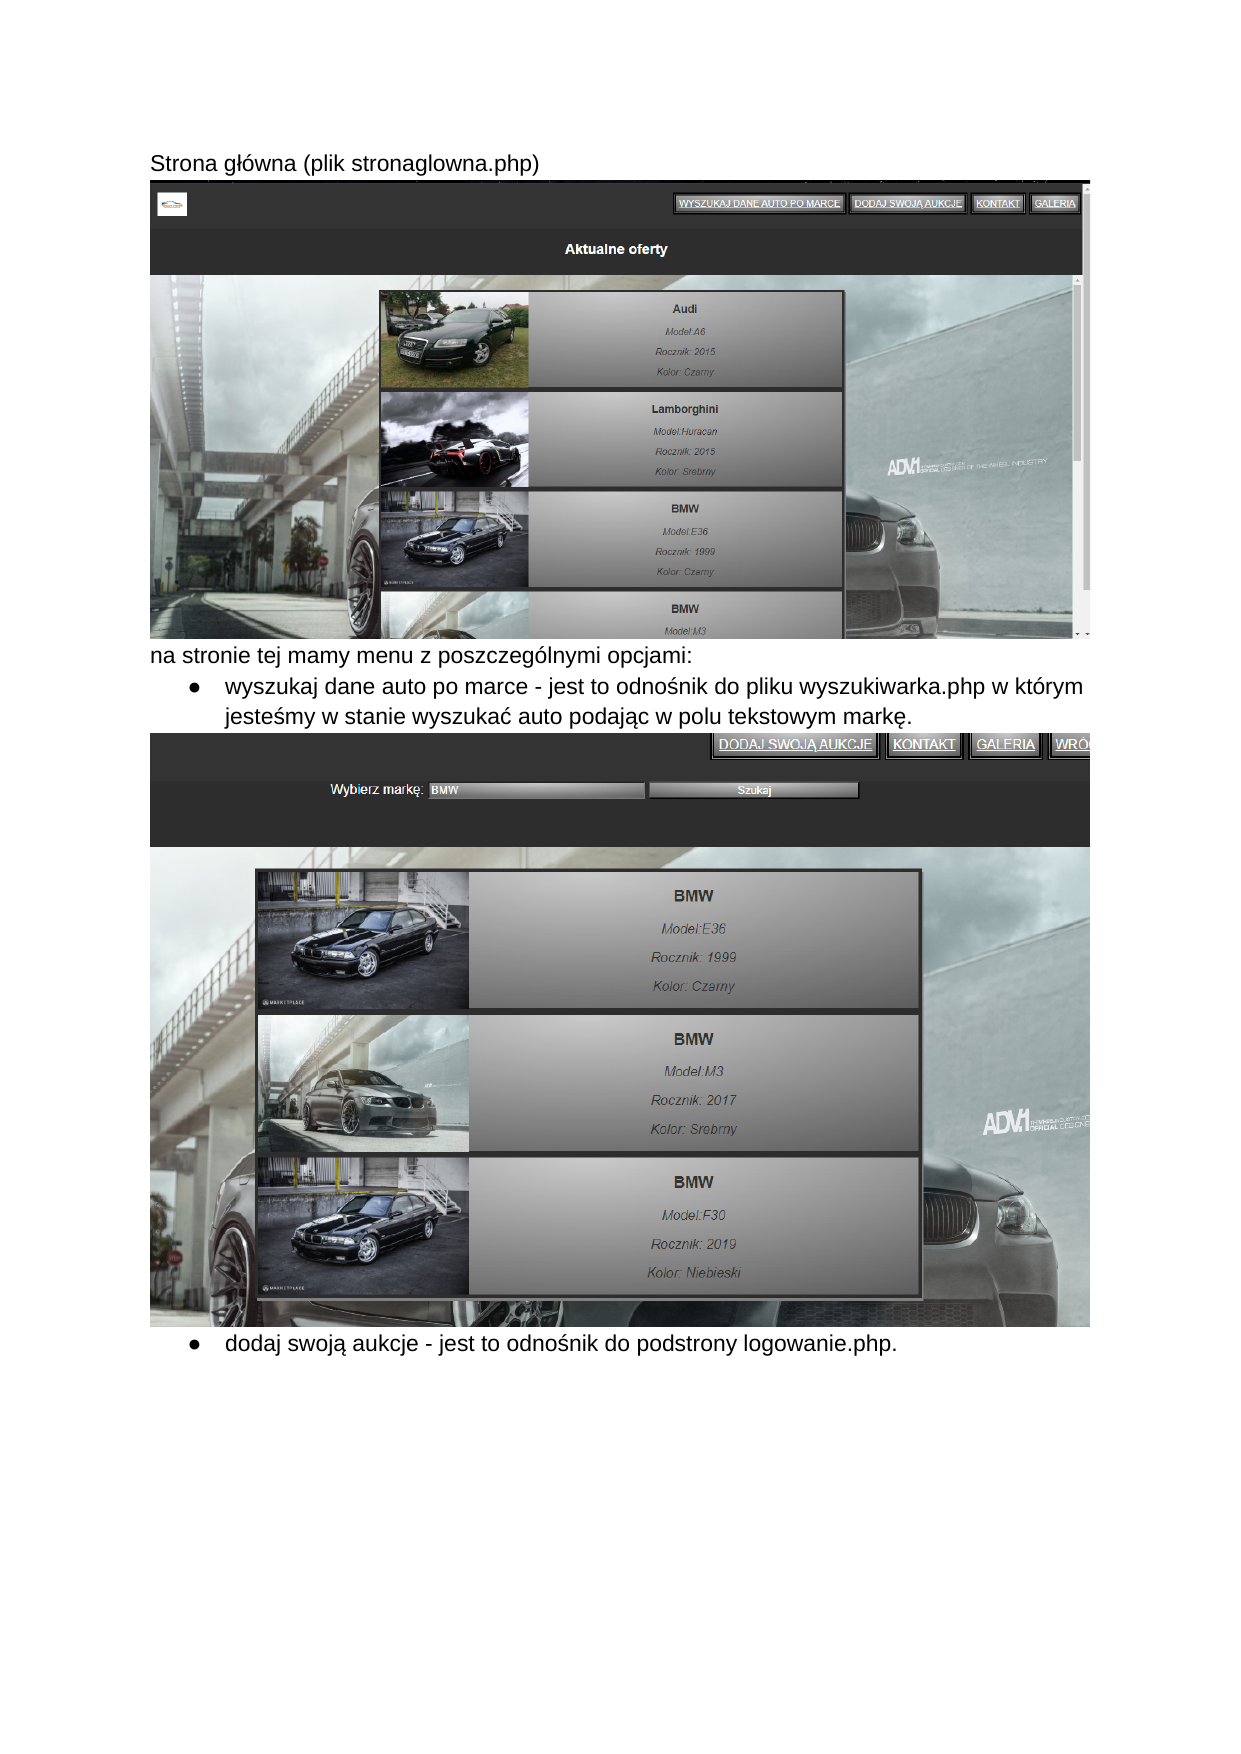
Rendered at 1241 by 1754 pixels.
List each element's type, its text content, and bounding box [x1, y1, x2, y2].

text Strona główna (plik stronaglowna.php) [150, 150, 1090, 176]
list dodaj swoją aukcje - jest to odnośnik do podstrony logowanie.php. [187, 1330, 1090, 1357]
picture [150, 180, 1091, 639]
text na stronie tej mamy menu z poszczególnymi opcjami: [150, 642, 1090, 669]
list wyszukaj dane auto po marce - jest to odnośnik do pliku wyszukiwarka.php w którym jesteśmy w stanie wyszukać auto podając w polu tekstowym markę. [187, 673, 1090, 729]
picture [150, 733, 1090, 1327]
